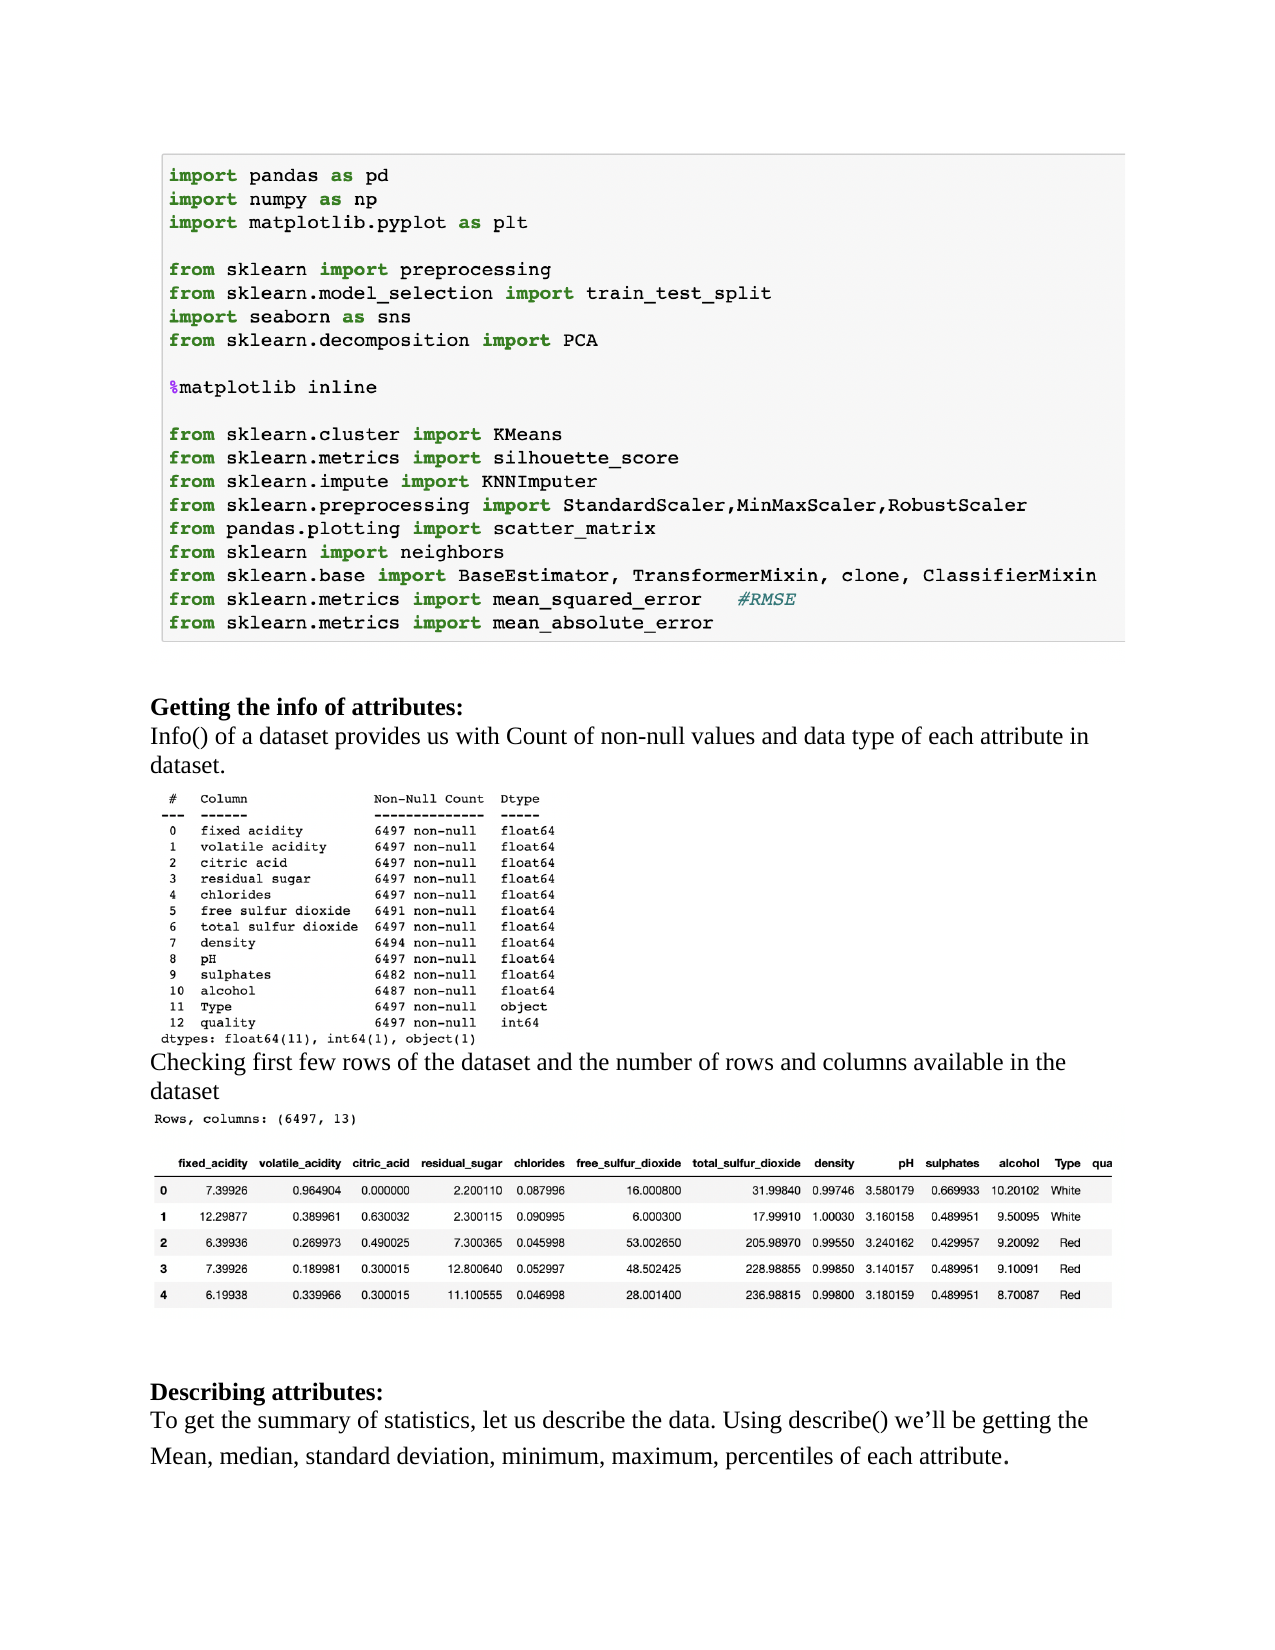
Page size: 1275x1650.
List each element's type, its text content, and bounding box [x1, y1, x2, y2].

picture [150, 150, 1125, 664]
text Info() of a dataset provides us with Count of non-null values and data type of each attribute in dataset. [150, 721, 1125, 779]
picture [150, 1104, 1125, 1319]
text Checking first few rows of the dataset and the number of rows and columns available in the dataset [150, 1047, 1125, 1104]
picture [150, 791, 570, 1048]
text To get the summary of statistics, let us describe the data. Using describe() we’ll be getting the Mean, median, standard deviation, minimum, maximum, percentiles of each attribute. [150, 1405, 1125, 1472]
text Describing attributes: [150, 1377, 1125, 1405]
text Getting the info of attributes: [150, 692, 1125, 721]
